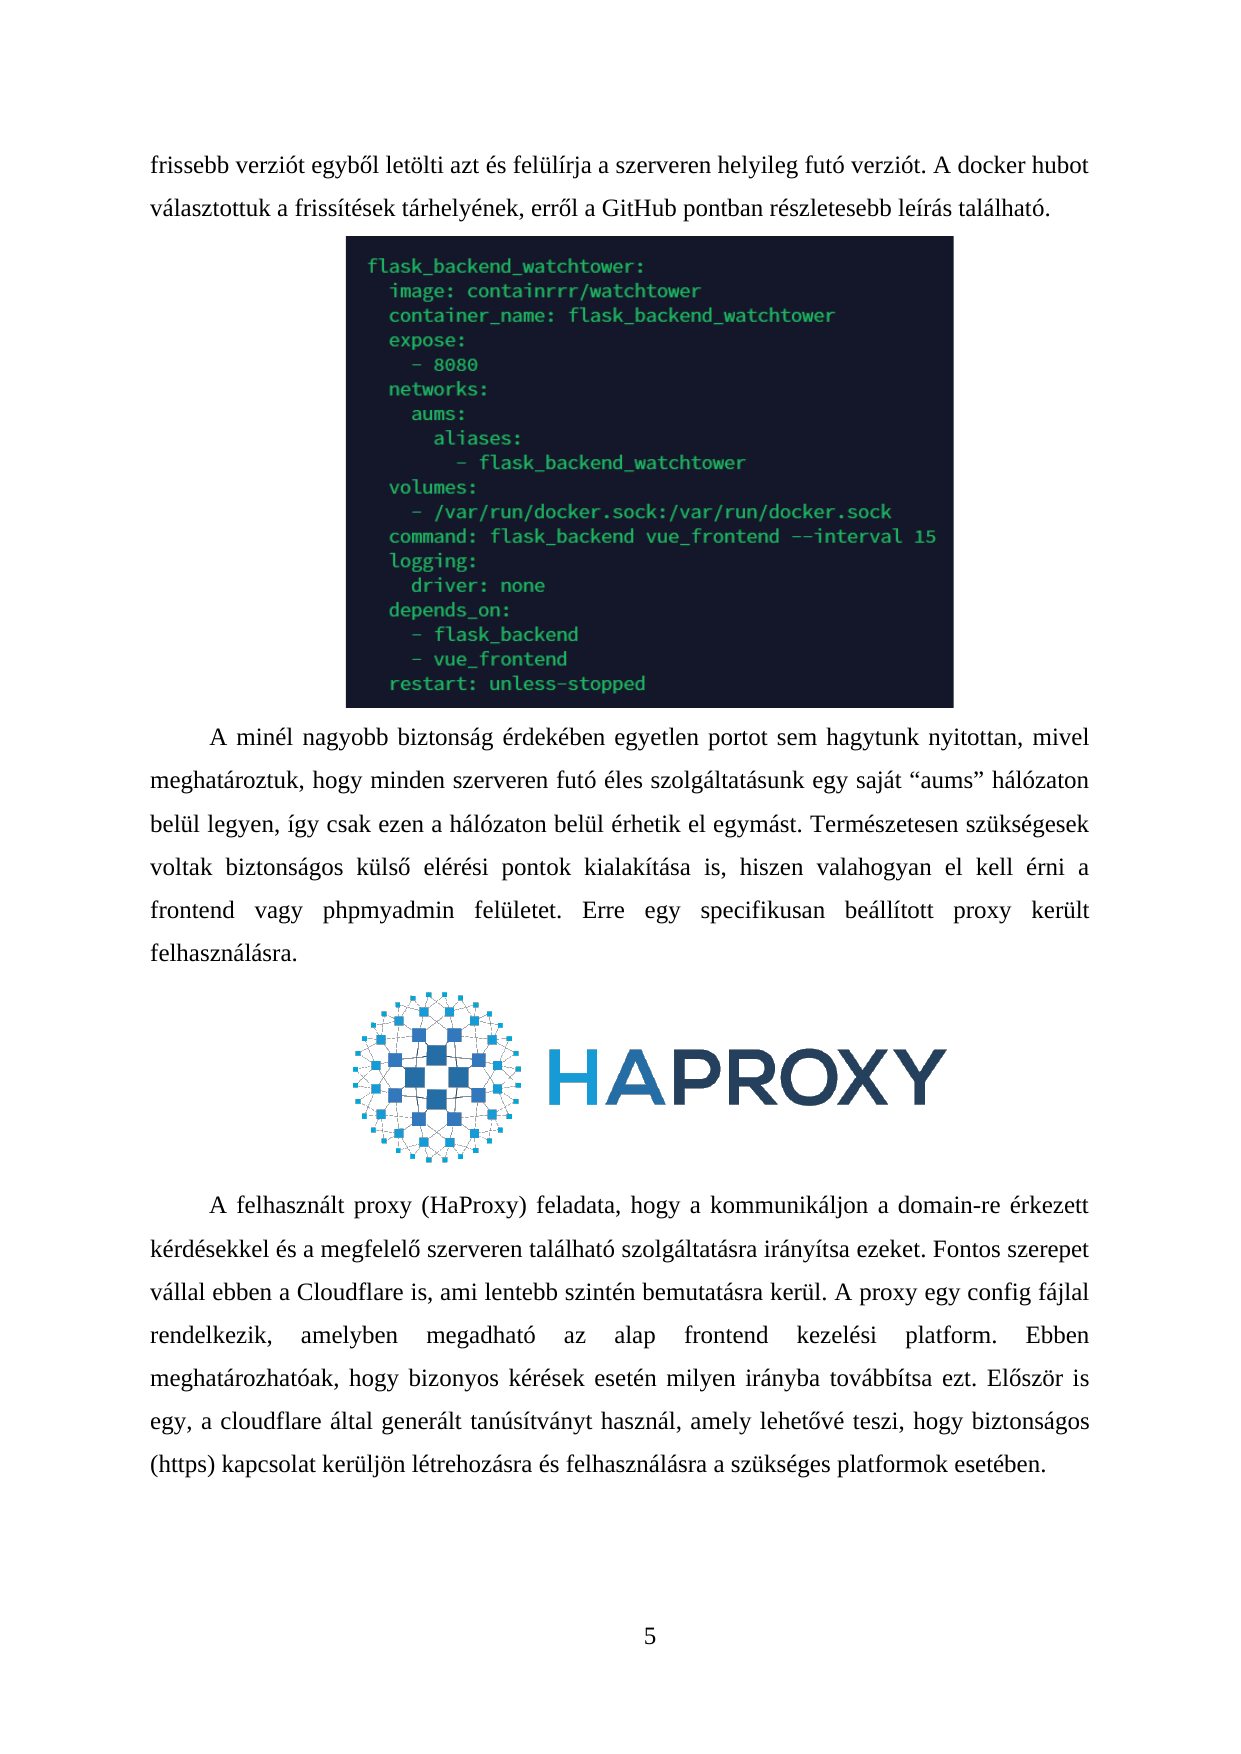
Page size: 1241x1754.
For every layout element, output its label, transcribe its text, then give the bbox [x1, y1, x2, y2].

picture [310, 981, 989, 1177]
text A felhasznált proxy (HaProxy) feladata, hogy a kommunikáljon a domain-re érkezett kérdésekkel és a megfelelő szerveren található szolgáltatásra irányítsa ezeket. Fontos szerepet vállal ebben a Cloudflare is, ami lentebb szintén bemutatásra kerül. A proxy egy config fájlal rendelkezik, amelyben megadható az alap frontend kezelési platform. Ebben meghatározhatóak, hogy bizonyos kérések esetén milyen irányba továbbítsa ezt. Először is egy, a cloudflare által generált tanúsítványt használ, amely lehetővé teszi, hogy biztonságos (https) kapcsolat kerüljön létrehozásra és felhasználásra a szükséges platformok esetében. [150, 1191, 1090, 1478]
text A minél nagyobb biztonság érdekében egyetlen portot sem hagytunk nyitottan, mivel meghatároztuk, hogy minden szerveren futó éles szolgáltatásunk egy saját “aums” hálózaton belül legyen, így csak ezen a hálózaton belül érhetik el egymást. Természetesen szükségesek voltak biztonságos külső elérési pontok kialakítása is, hiszen valahogyan el kell érni a frontend vagy phpmyadmin felületet. Erre egy specifikusan beállított proxy került felhasználásra. [150, 722, 1090, 967]
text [150, 150, 1090, 222]
picture [345, 236, 954, 708]
